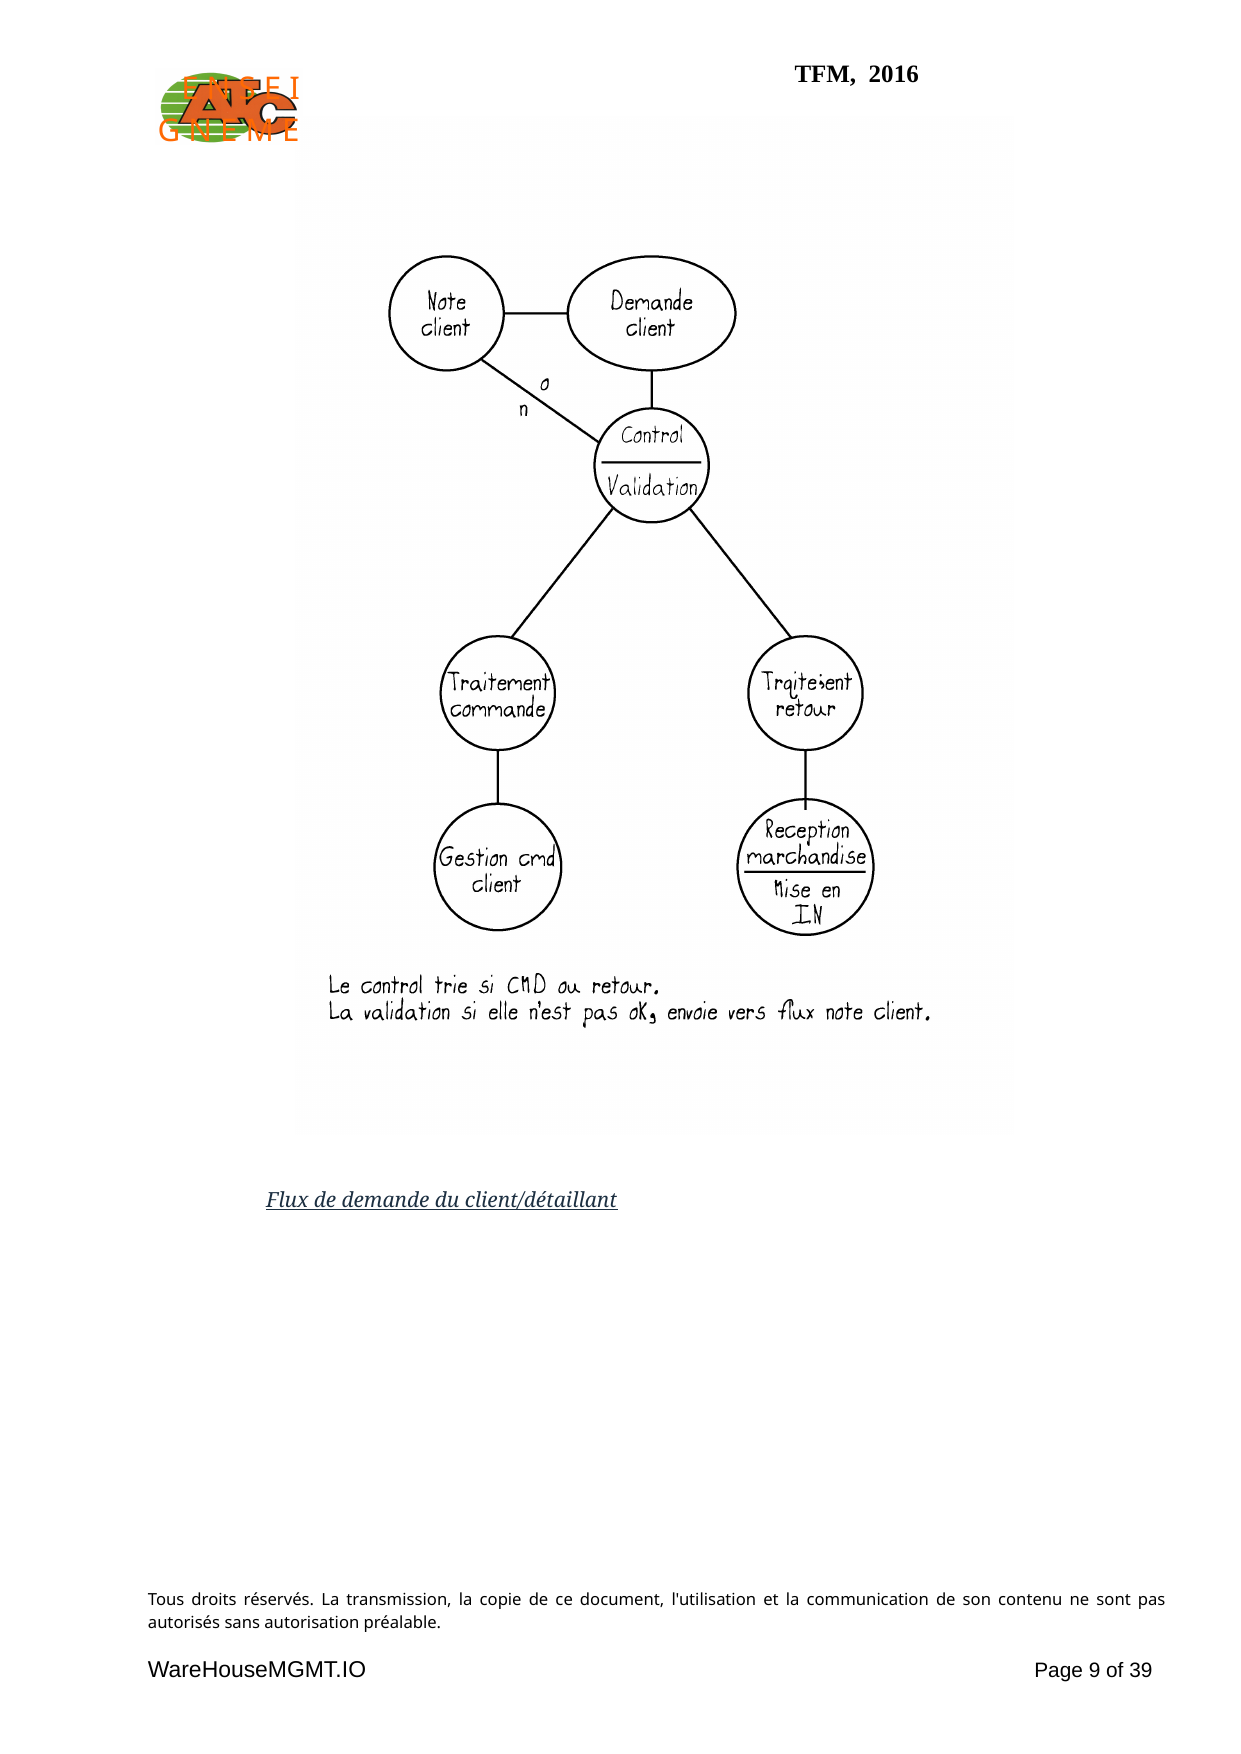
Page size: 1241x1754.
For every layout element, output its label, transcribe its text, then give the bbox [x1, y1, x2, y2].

text Flux de demande du client/détaillant [266, 196, 1166, 1213]
picture [155, 68, 1015, 1135]
